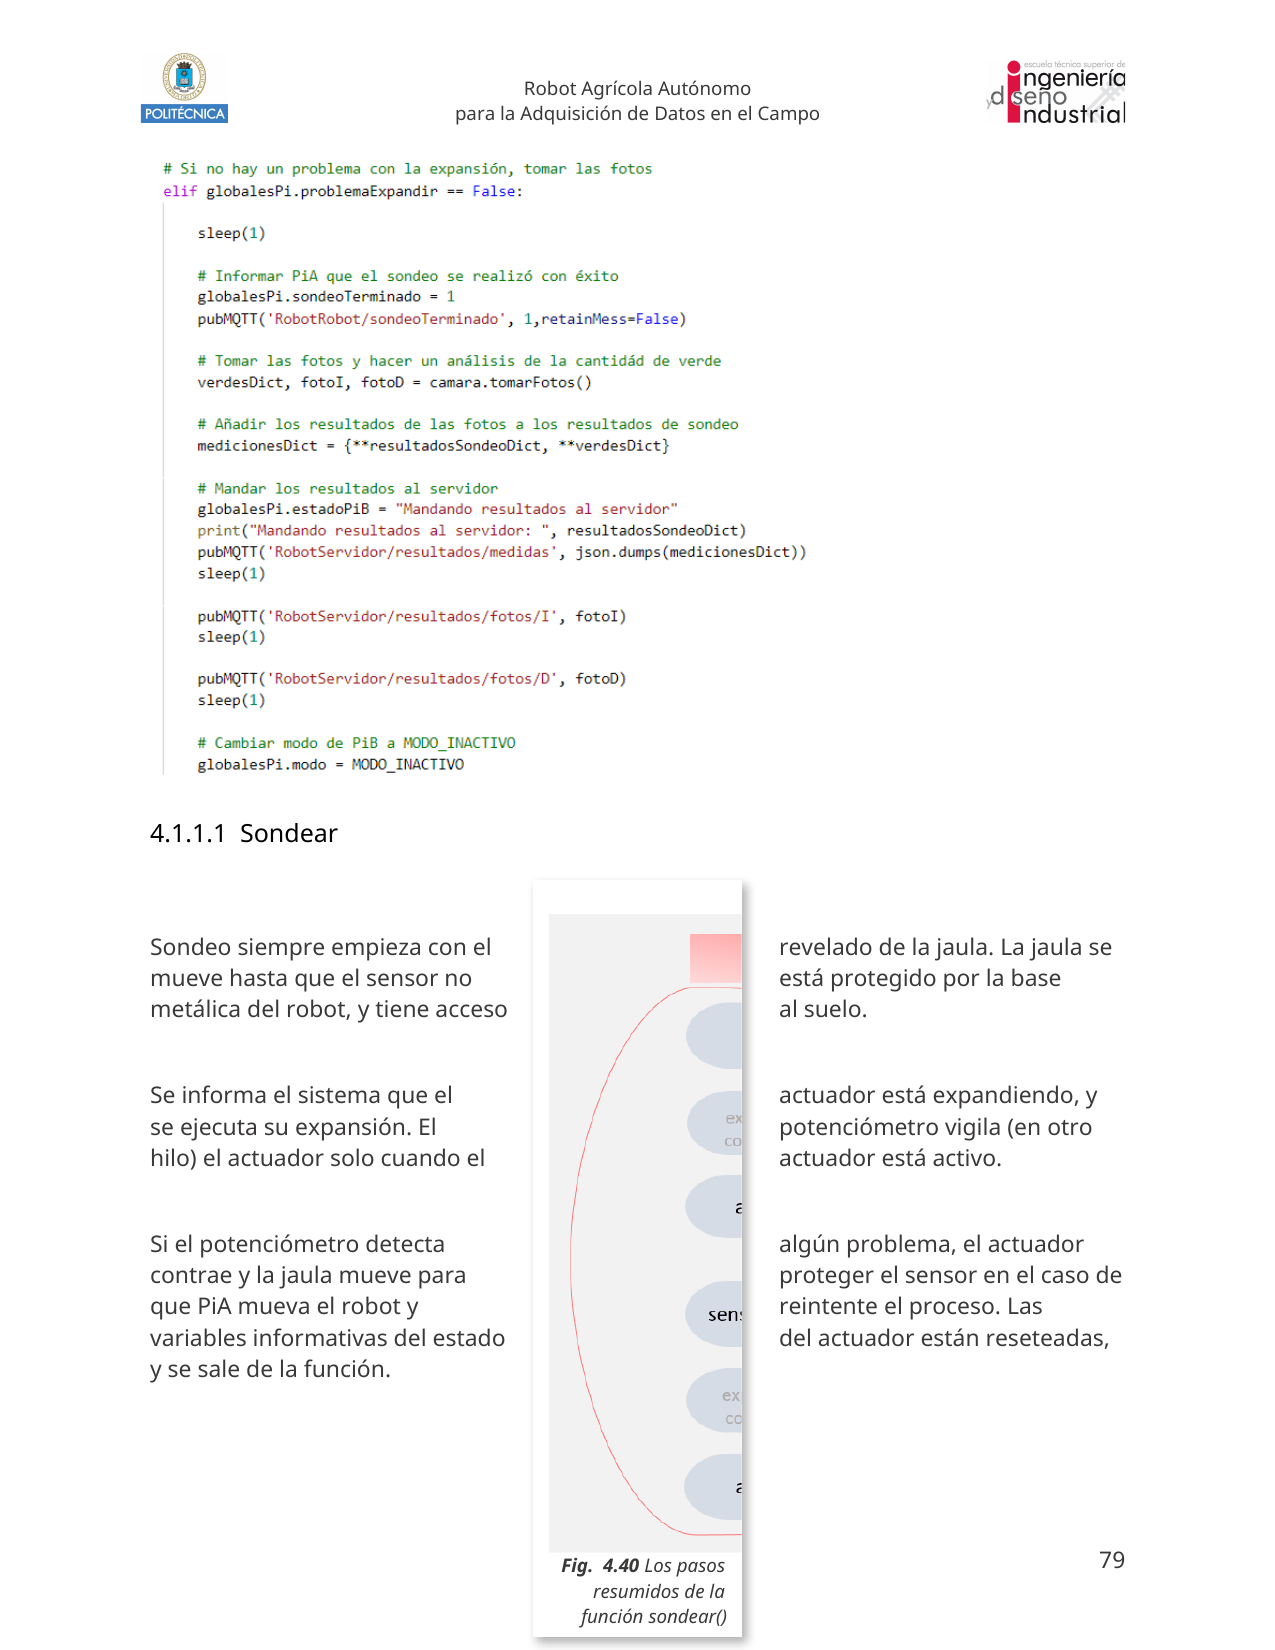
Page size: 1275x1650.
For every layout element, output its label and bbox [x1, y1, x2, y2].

picture [140, 53, 228, 123]
picture [150, 150, 843, 791]
picture [986, 60, 1125, 123]
picture [548, 912, 742, 1553]
